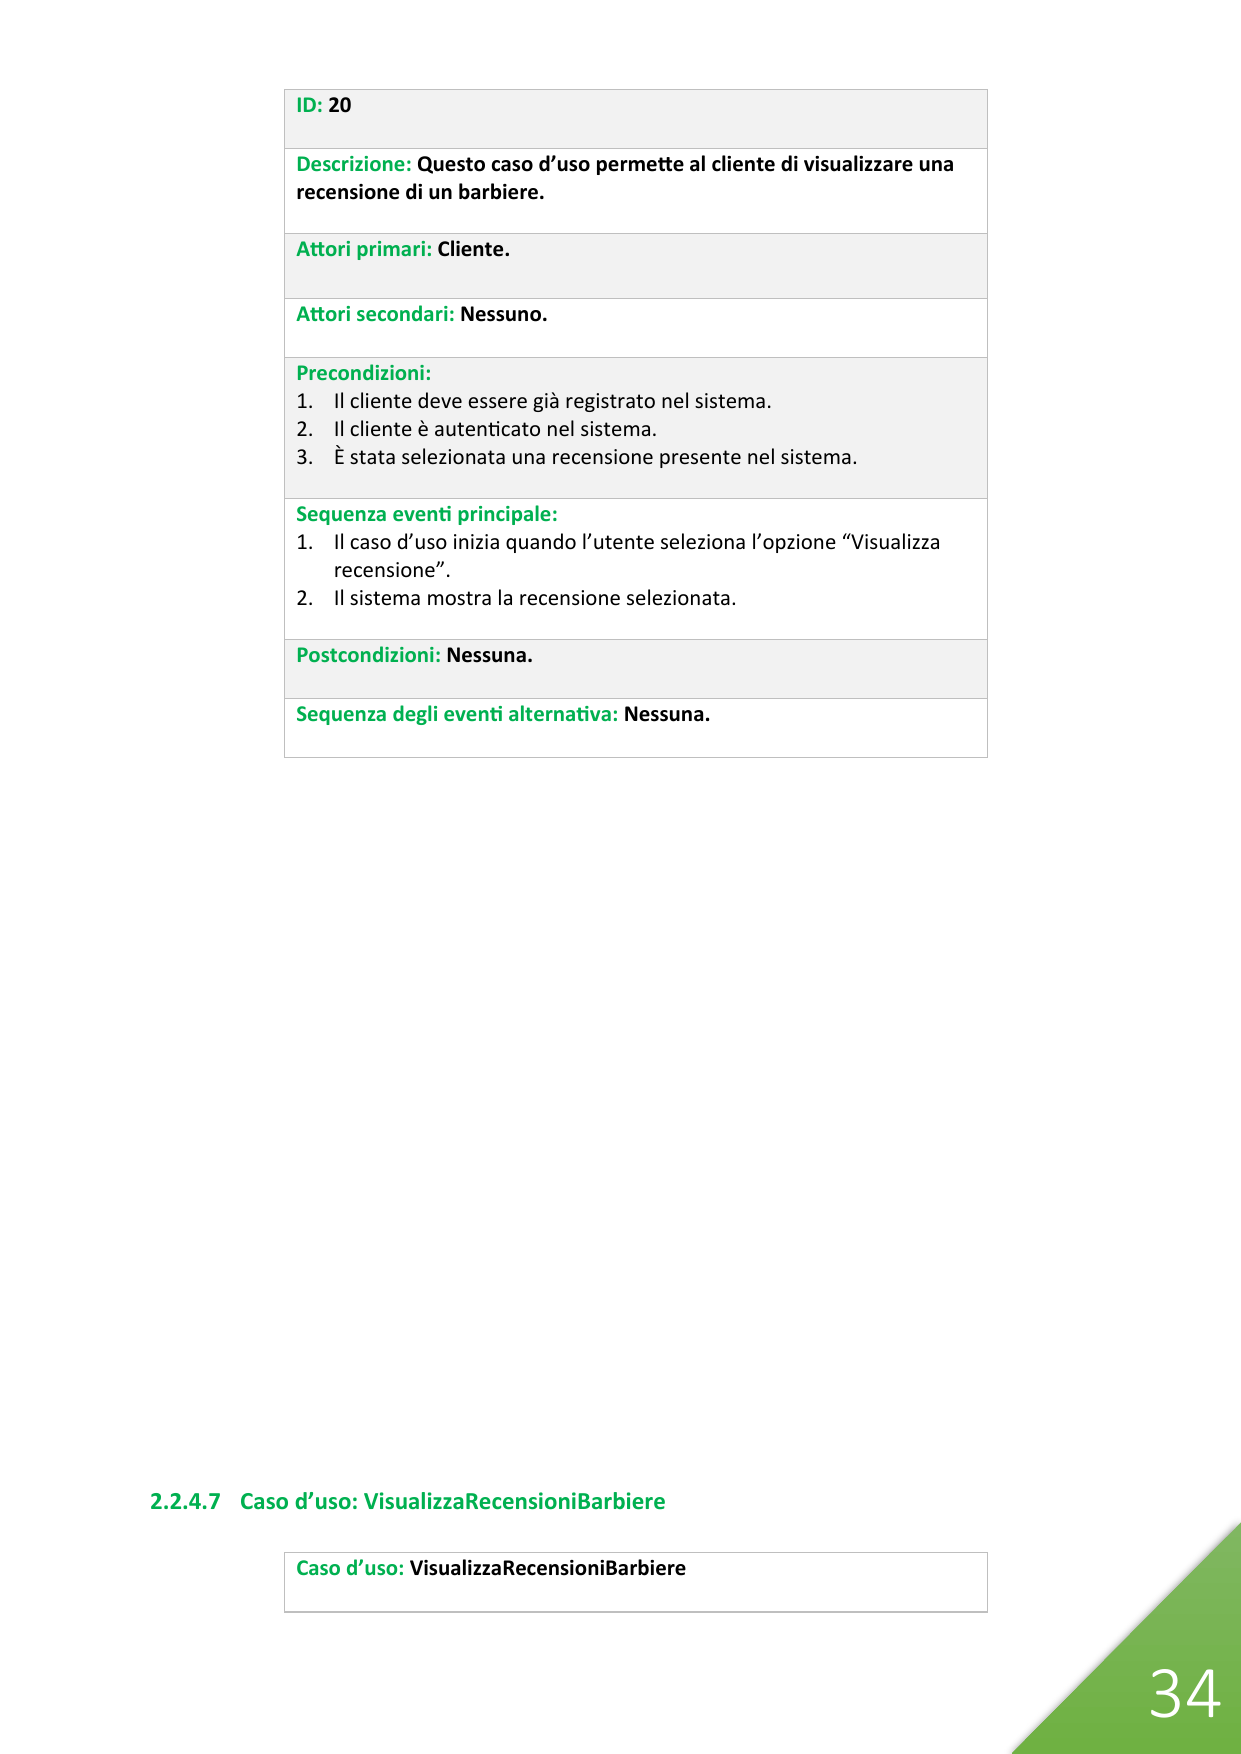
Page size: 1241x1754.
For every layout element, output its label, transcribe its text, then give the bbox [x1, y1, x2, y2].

table_cell Postcondizioni: Nessuna. [285, 640, 987, 698]
table_cell ID: 20 [285, 90, 987, 148]
table_cell Descrizione: Questo caso d’uso permette al cliente di visualizzare una recensione di un barbiere. [285, 149, 987, 233]
table_cell Attori secondari: Nessuno. [285, 299, 987, 357]
table_cell Attori primari: Cliente. [285, 234, 987, 298]
table_cell Precondizioni: Il cliente deve essere già registrato nel sistema. Il cliente è autenticato nel sistema. È stata selezionata una recensione presente nel sistema. [285, 358, 987, 498]
table_header Caso d’uso: VisualizzaRecensioniBarbiere [285, 1553, 987, 1611]
subtitle Caso d’uso: VisualizzaRecensioniBarbiere [150, 1485, 1122, 1516]
table_cell Sequenza degli eventi alternativa: Nessuna. [285, 699, 987, 757]
table_cell Sequenza eventi principale: Il caso d’uso inizia quando l’utente seleziona l’opzione “Visualizza recensione”. Il sistema mostra la recensione selezionata. [285, 499, 987, 639]
